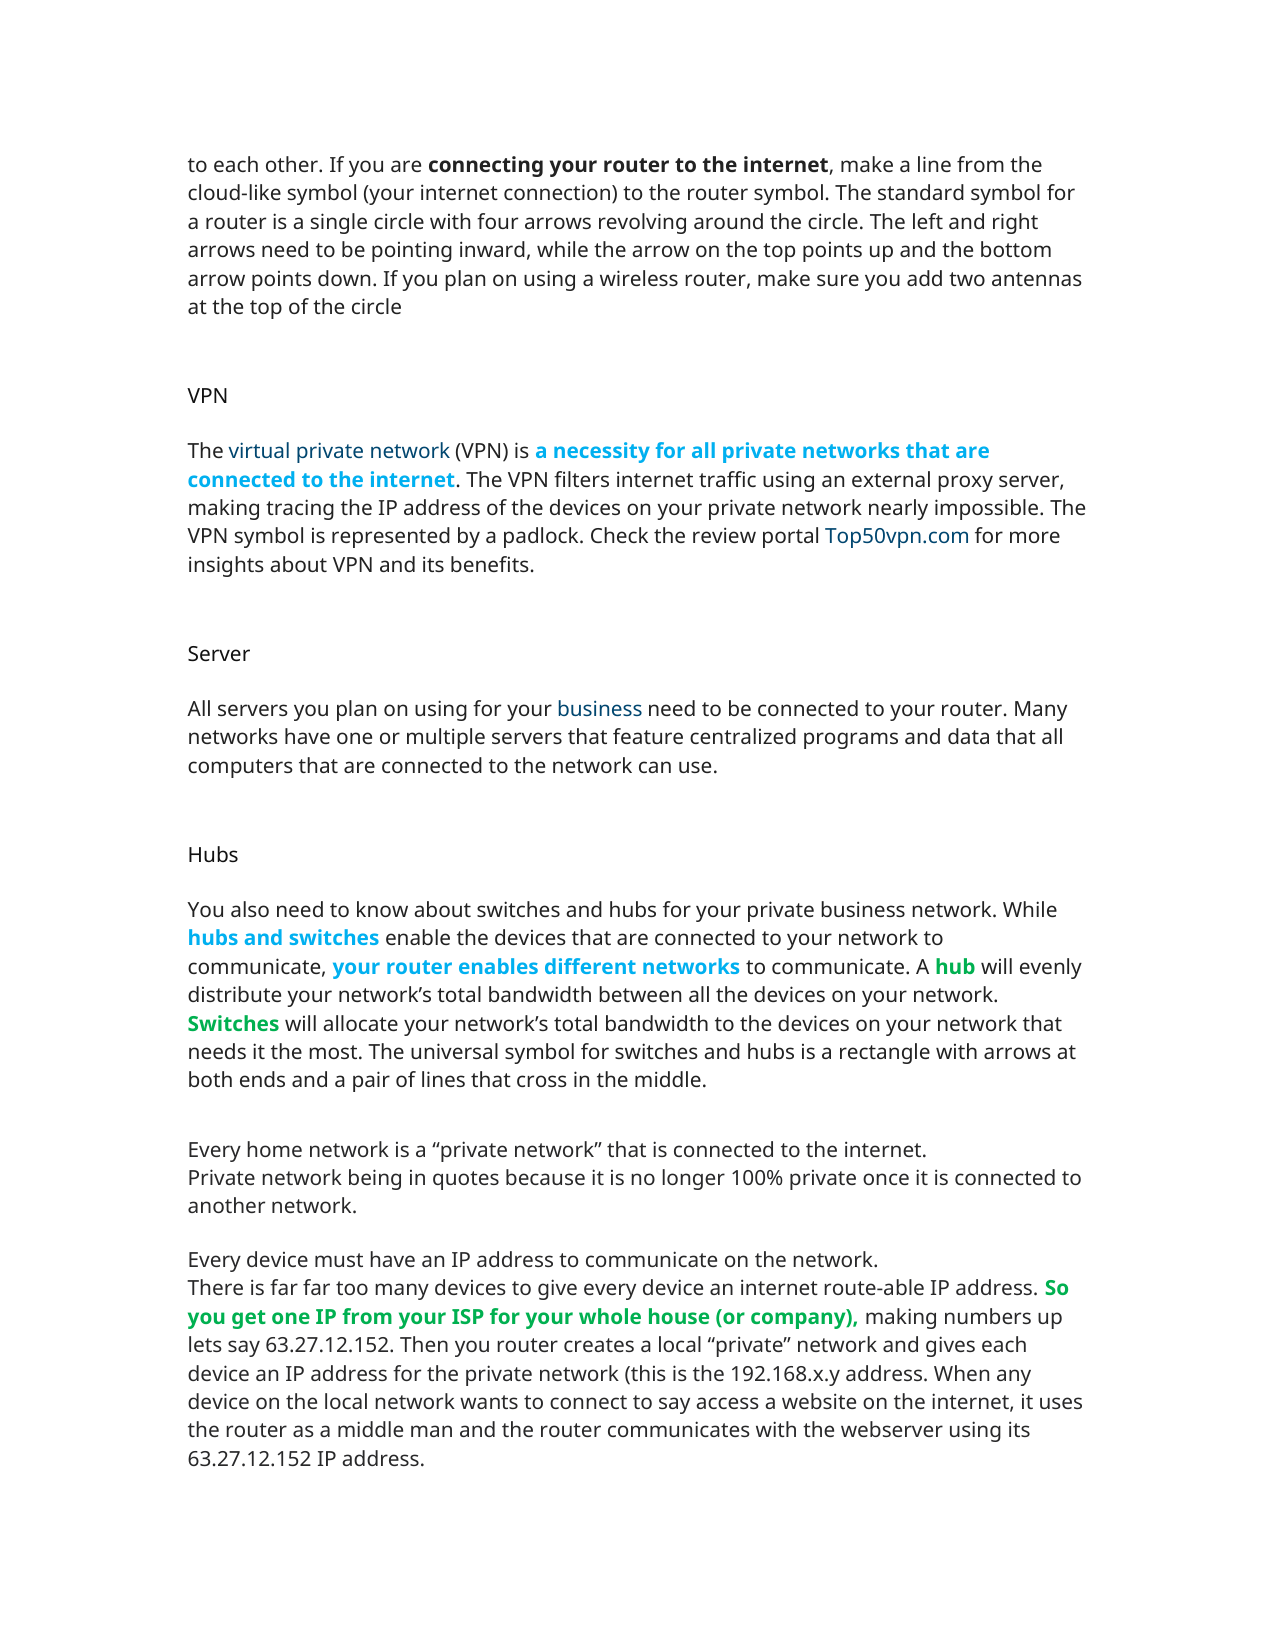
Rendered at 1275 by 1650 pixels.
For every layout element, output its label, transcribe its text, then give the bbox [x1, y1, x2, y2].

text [187, 150, 1087, 321]
text Every home network is a “private network” that is connected to the internet. Private network being in quotes because it is no longer 100% private once it is connected to another network. [187, 1135, 1087, 1220]
text All servers you plan on using for your business need to be connected to your router. Many networks have one or multiple servers that feature centralized programs and data that all computers that are connected to the network can use. [187, 694, 1087, 779]
subtitle Hubs [187, 822, 1087, 868]
text You also need to know about switches and hubs for your private business network. While hubs and switches enable the devices that are connected to your network to communicate, your router enables different networks to communicate. A hub will evenly distribute your network’s total bandwidth between all the devices on your network. Switches will allocate your network’s total bandwidth to the devices on your network that needs it the most. The universal symbol for switches and hubs is a rectangle with arrows at both ends and a pair of lines that cross in the middle. [187, 895, 1087, 1094]
subtitle Server [187, 621, 1087, 667]
text The virtual private network (VPN) is a necessity for all private networks that are connected to the internet. The VPN filters internet traffic using an external proxy server, making tracing the IP address of the devices on your private network nearly impossible. The VPN symbol is represented by a padlock. Check the review portal Top50vpn.com for more insights about VPN and its benefits. [187, 436, 1087, 578]
subtitle VPN [187, 363, 1087, 410]
text Every device must have an IP address to communicate on the network. There is far far too many devices to give every device an internet route-able IP address. So you get one IP from your ISP for your whole house (or company), making numbers up lets say 63.27.12.152. Then you router creates a local “private” network and gives each device an IP address for the private network (this is the 192.168.x.y address. When any device on the local network wants to connect to say access a website on the internet, it uses the router as a middle man and the router communicates with the webserver using its 63.27.12.152 IP address. [187, 1245, 1087, 1472]
